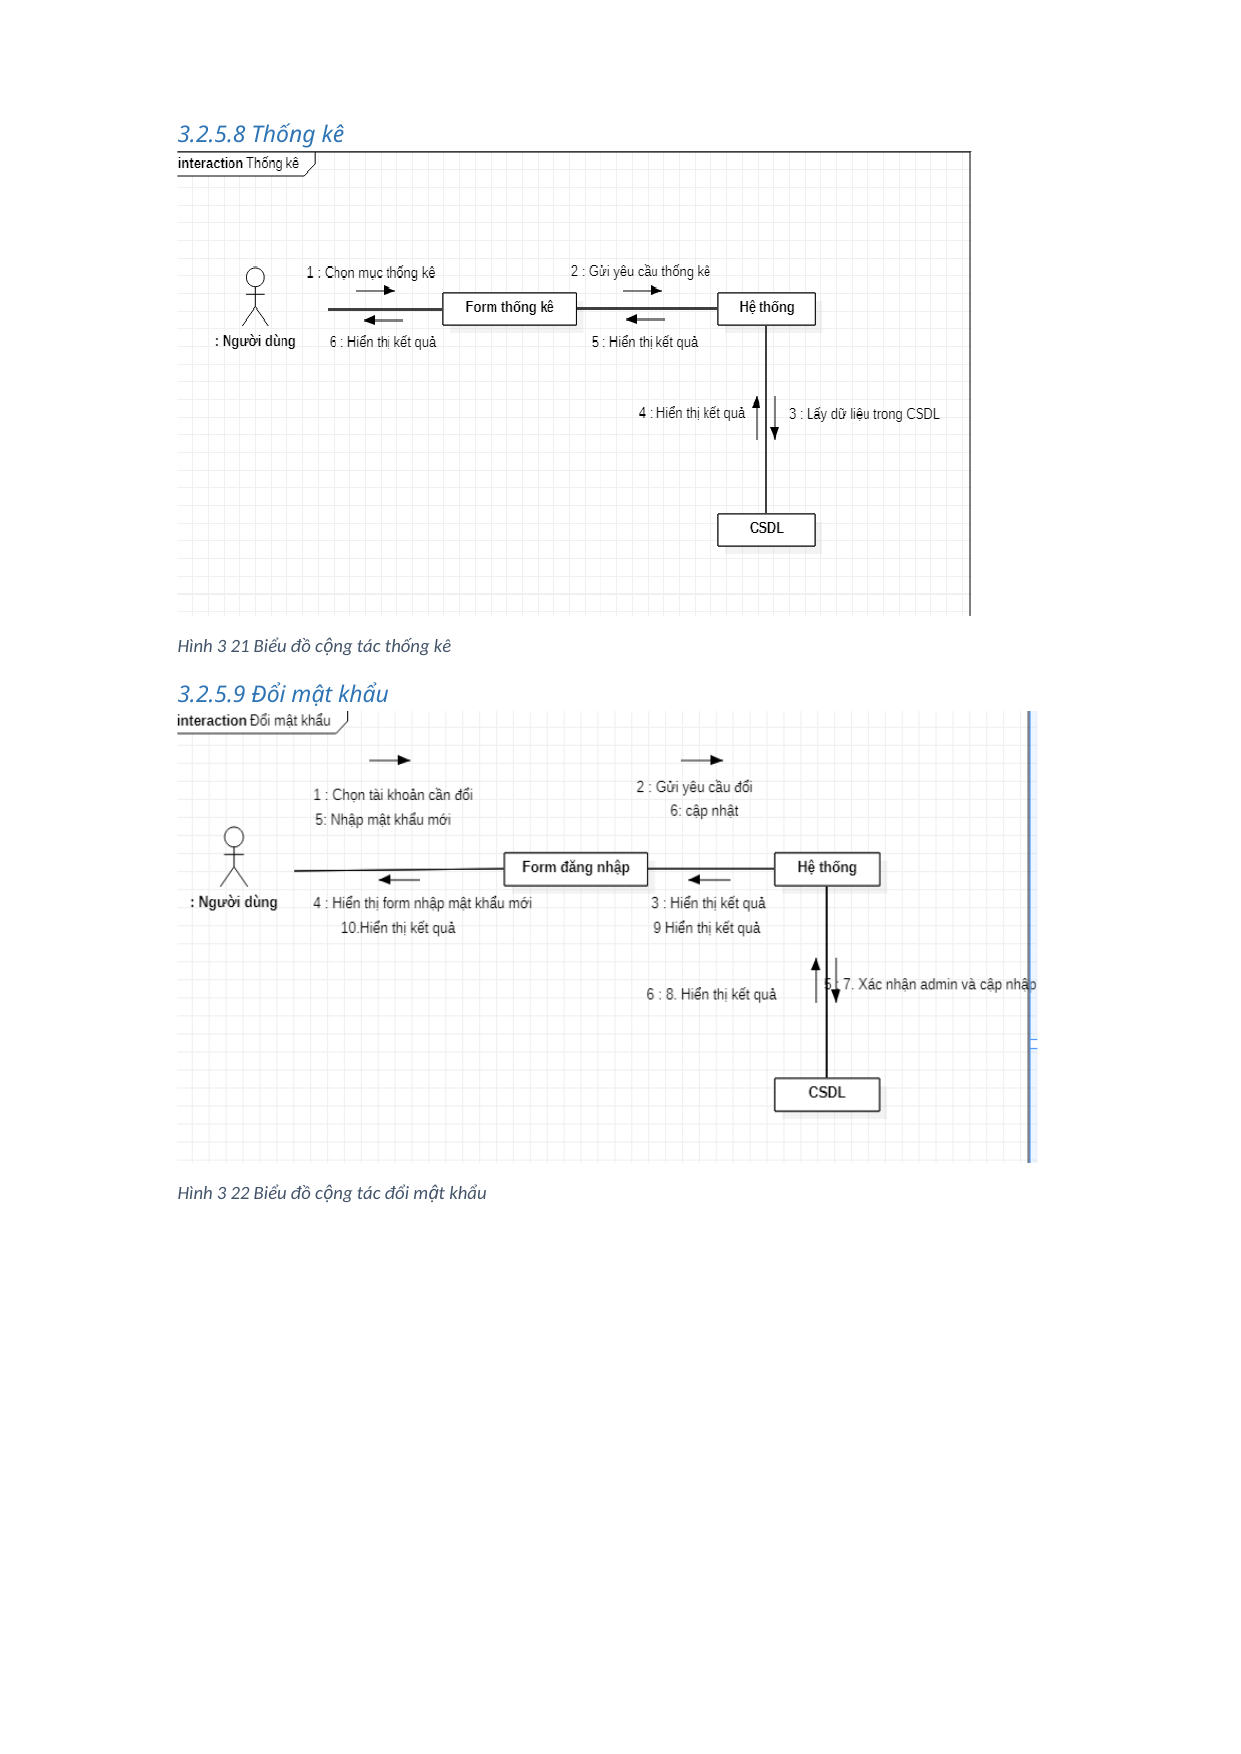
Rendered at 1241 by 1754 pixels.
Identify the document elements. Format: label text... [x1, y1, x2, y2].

text Hình 3 21 Biểu đồ cộng tác thống kê [177, 634, 1152, 657]
text Hình 3 22 Biểu đồ cộng tác đổi mật khẩu [177, 1181, 1152, 1204]
subtitle 3.2.5.9 Đổi mật khẩu [177, 678, 1152, 709]
picture [177, 151, 972, 616]
picture [177, 711, 1038, 1163]
subtitle 3.2.5.8 Thống kê [177, 118, 1152, 149]
